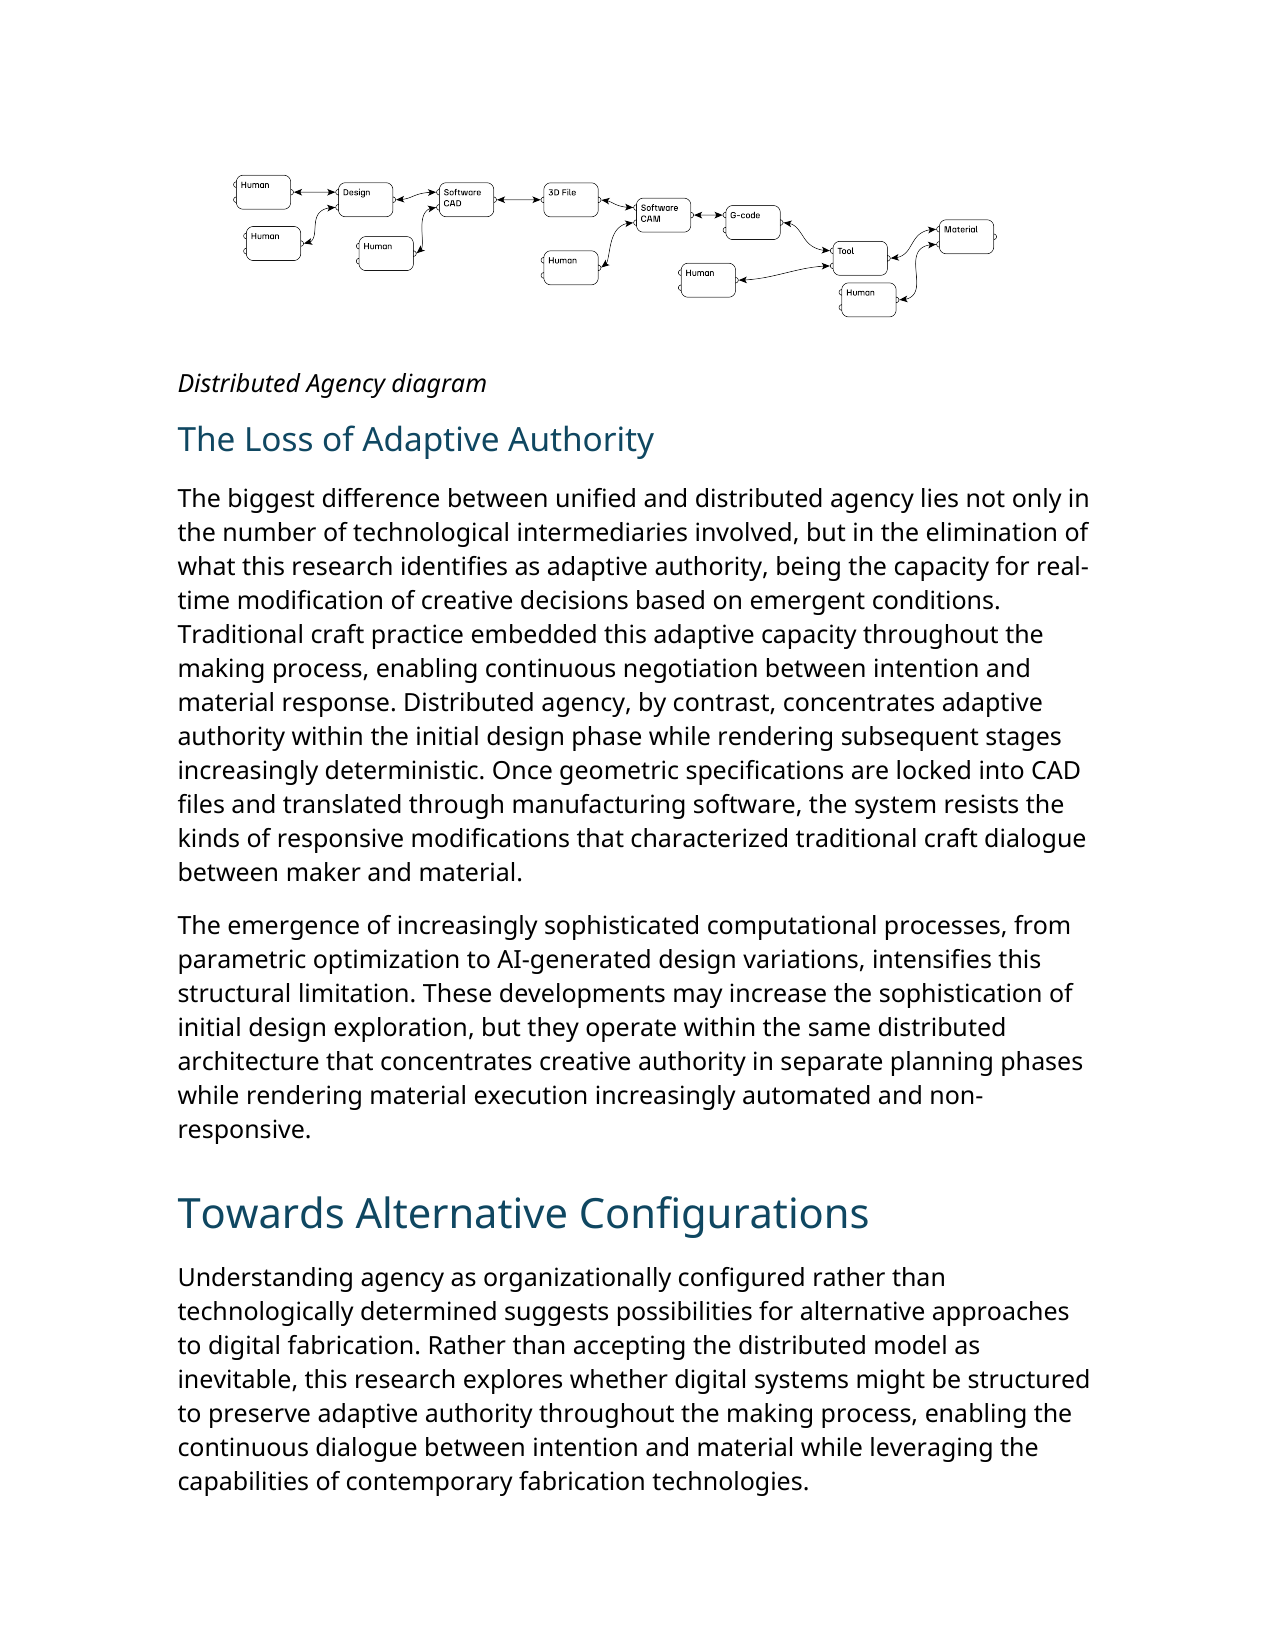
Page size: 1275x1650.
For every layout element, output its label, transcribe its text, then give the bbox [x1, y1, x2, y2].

text Distributed Agency diagram [177, 365, 1098, 399]
picture [177, 147, 1053, 345]
text The biggest difference between unified and distributed agency lies not only in the number of technological intermediaries involved, but in the elimination of what this research identifies as adaptive authority, being the capacity for real-time modification of creative decisions based on emergent conditions. Traditional craft practice embedded this adaptive capacity throughout the making process, enabling continuous negotiation between intention and material response. Distributed agency, by contrast, concentrates adaptive authority within the initial design phase while rendering subsequent stages increasingly deterministic. Once geometric specifications are locked into CAD files and translated through manufacturing software, the system resists the kinds of responsive modifications that characterized traditional craft dialogue between maker and material. [177, 480, 1098, 889]
subtitle Towards Alternative Configurations [177, 1184, 1098, 1240]
subtitle The Loss of Adaptive Authority [177, 416, 1098, 461]
text The emergence of increasingly sophisticated computational processes, from parametric optimization to AI-generated design variations, intensifies this structural limitation. These developments may increase the sophistication of initial design exploration, but they operate within the same distributed architecture that concentrates creative authority in separate planning phases while rendering material execution increasingly automated and non-responsive. [177, 908, 1098, 1146]
text Understanding agency as organizationally configured rather than technologically determined suggests possibilities for alternative approaches to digital fabrication. Rather than accepting the distributed model as inevitable, this research explores whether digital systems might be structured to preserve adaptive authority throughout the making process, enabling the continuous dialogue between intention and material while leveraging the capabilities of contemporary fabrication technologies. [177, 1259, 1098, 1498]
